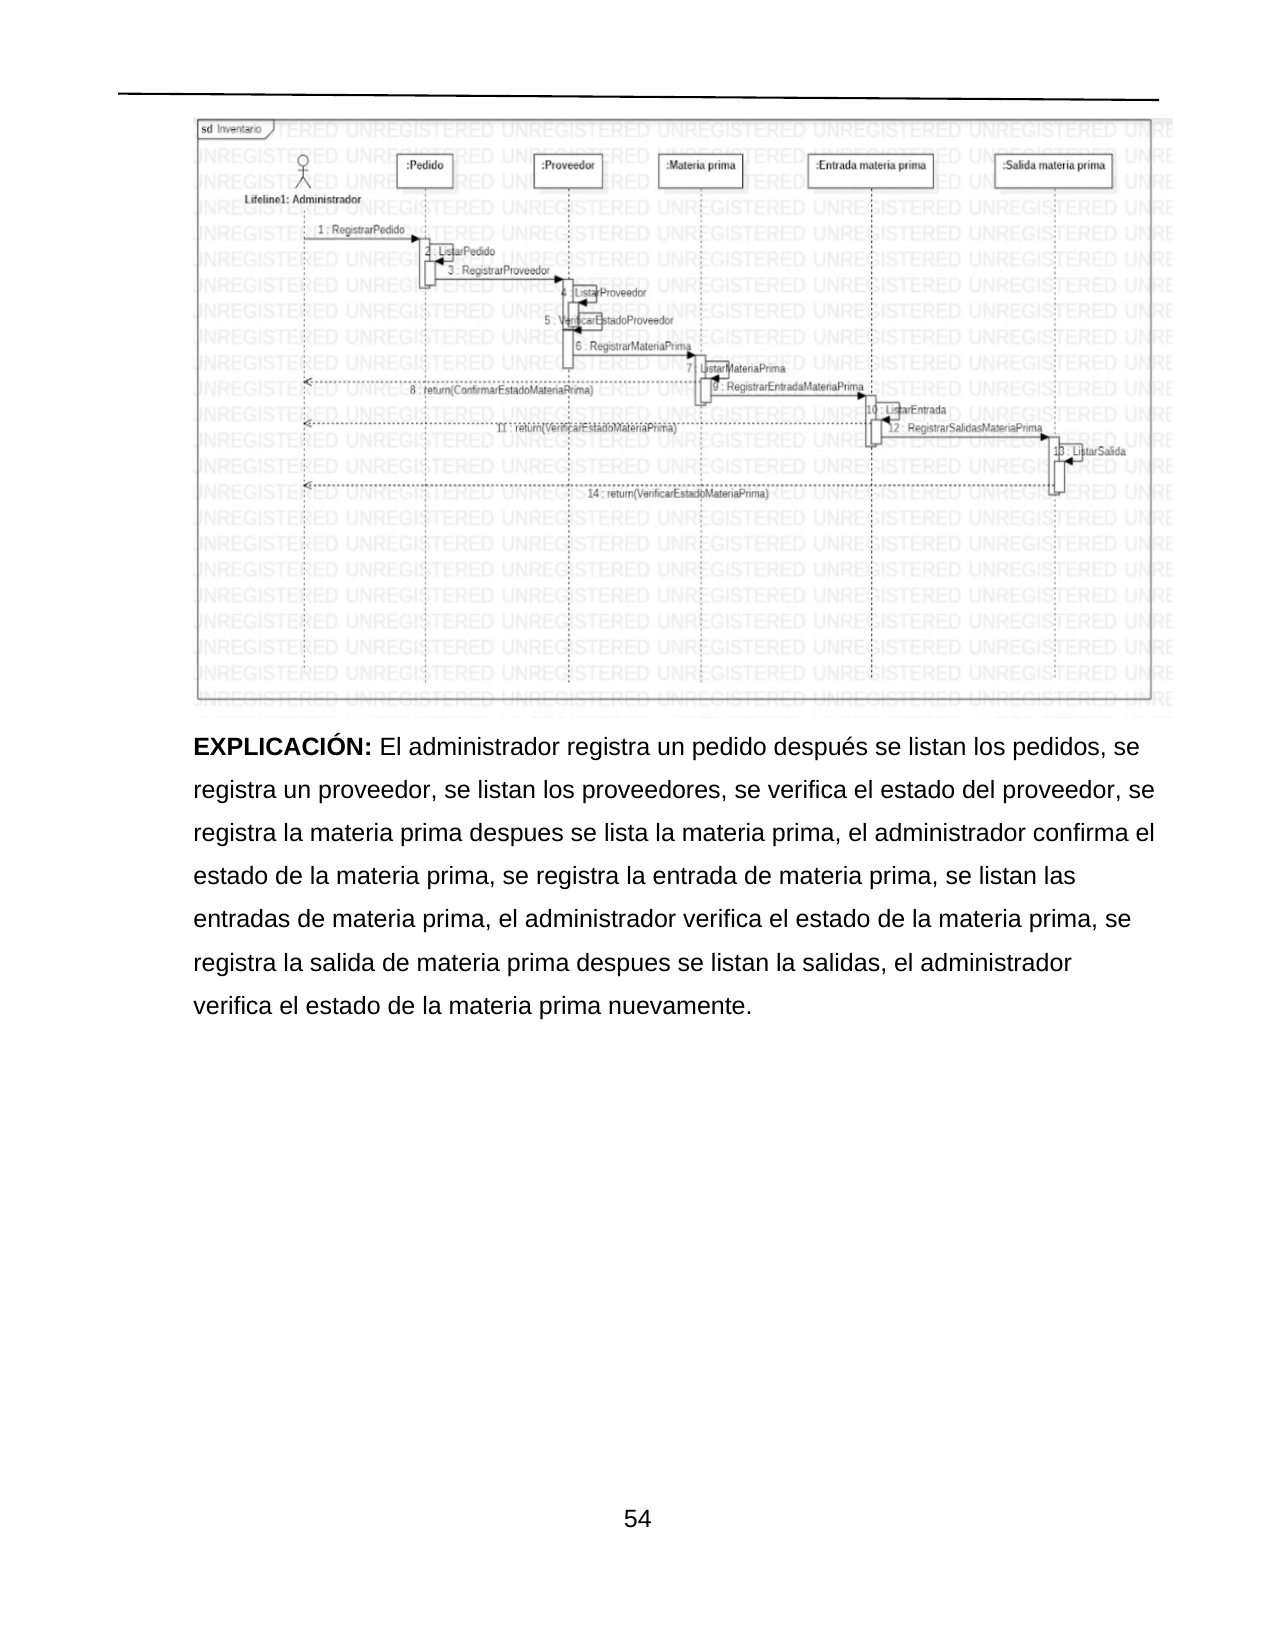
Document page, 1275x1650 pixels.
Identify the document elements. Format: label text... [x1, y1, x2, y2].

picture [193, 118, 1173, 718]
text EXPLICACIÓN: El administrador registra un pedido después se listan los pedidos, se registra un proveedor, se listan los proveedores, se verifica el estado del proveedor, se registra la materia prima despues se lista la materia prima, el administrador confirma el estado de la materia prima, se registra la entrada de materia prima, se listan las entradas de materia prima, el administrador verifica el estado de la materia prima, se registra la salida de materia prima despues se listan la salidas, el administrador verifica el estado de la materia prima nuevamente. [193, 732, 1157, 1019]
